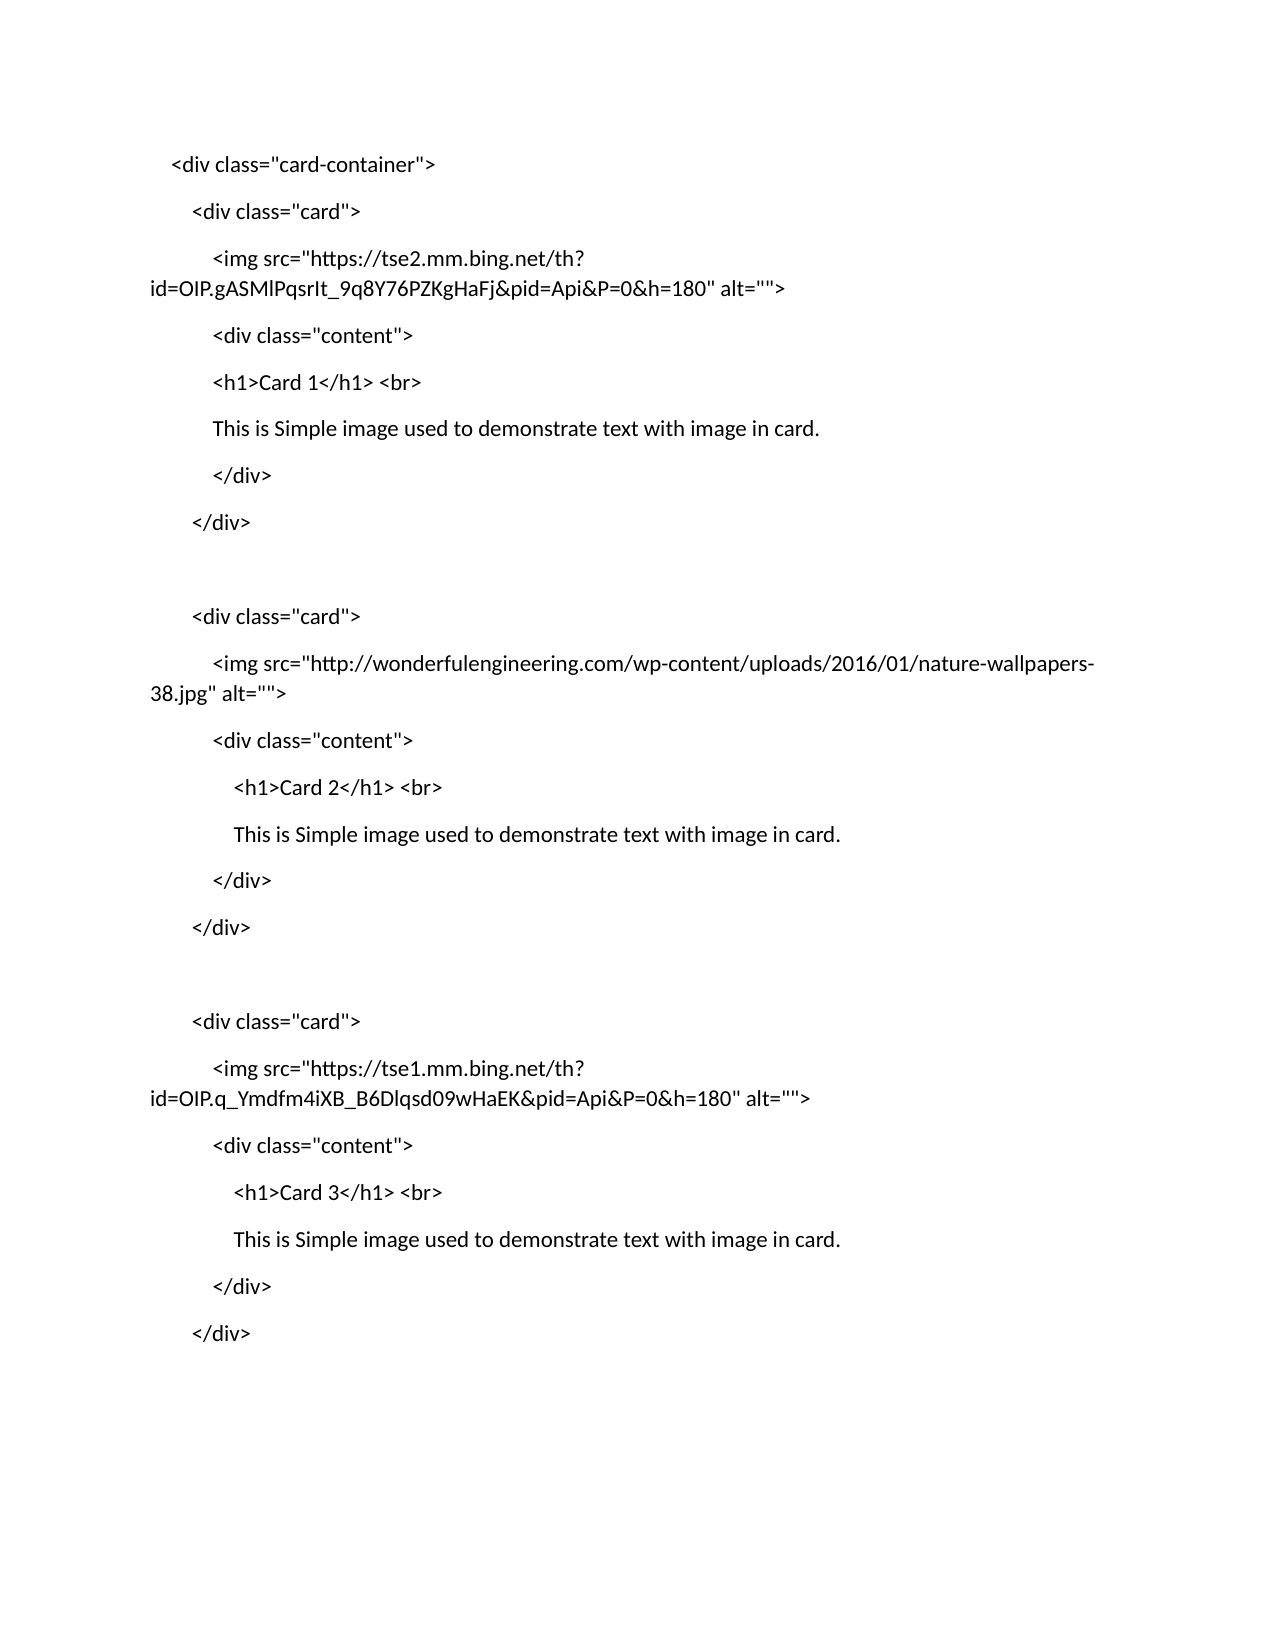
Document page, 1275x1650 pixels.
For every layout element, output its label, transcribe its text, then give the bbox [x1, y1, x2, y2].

text </div> [150, 1272, 1125, 1300]
text </div> [150, 1319, 1125, 1347]
text <img src="https://tse1.mm.bing.net/th?id=OIP.q_Ymdfm4iXB_B6Dlqsd09wHaEK&pid=Api&P=0&h=180" alt=""> [150, 1054, 1125, 1112]
text <img src="http://wonderfulengineering.com/wp-content/uploads/2016/01/nature-wallpapers-38.jpg" alt=""> [150, 649, 1125, 707]
text </div> [150, 461, 1125, 489]
text </div> [150, 508, 1125, 536]
text <div class="content"> [150, 726, 1125, 754]
text <img src="https://tse2.mm.bing.net/th?id=OIP.gASMlPqsrIt_9q8Y76PZKgHaFj&pid=Api&P=0&h=180" alt=""> [150, 244, 1125, 302]
text </div> [150, 867, 1125, 895]
text This is Simple image used to demonstrate text with image in card. [150, 1225, 1125, 1253]
text <div class="card"> [150, 197, 1125, 225]
text <h1>Card 3</h1> <br> [150, 1178, 1125, 1206]
text <div class="content"> [150, 321, 1125, 349]
text <h1>Card 2</h1> <br> [150, 773, 1125, 801]
text <div class="card-container"> [150, 150, 1125, 178]
text <div class="content"> [150, 1131, 1125, 1159]
text This is Simple image used to demonstrate text with image in card. [150, 414, 1125, 443]
text </div> [150, 913, 1125, 942]
text <div class="card"> [150, 602, 1125, 630]
text This is Simple image used to demonstrate text with image in card. [150, 820, 1125, 848]
text <h1>Card 1</h1> <br> [150, 368, 1125, 396]
text <div class="card"> [150, 1007, 1125, 1035]
